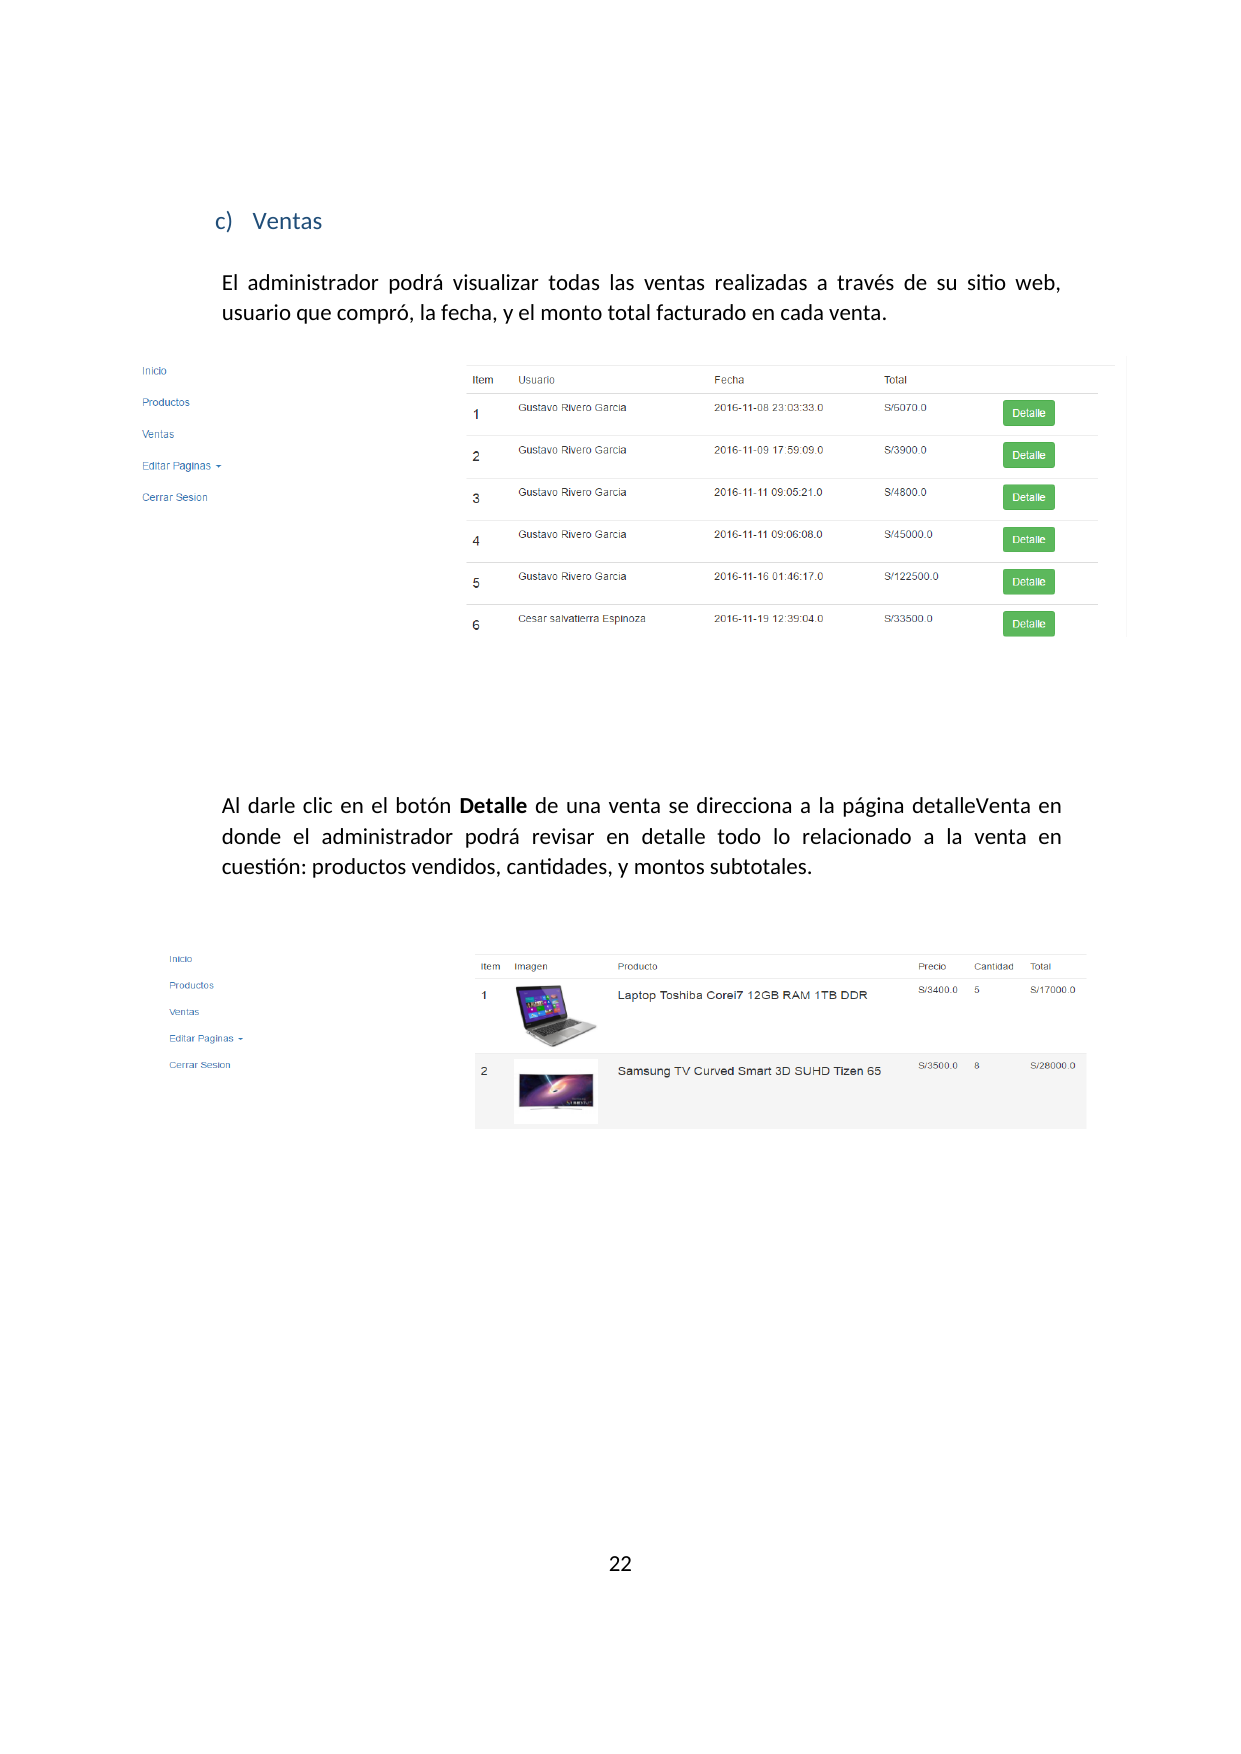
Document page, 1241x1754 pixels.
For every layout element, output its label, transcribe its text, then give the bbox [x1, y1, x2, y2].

list El administrador podrá visualizar todas las ventas realizadas a través de su sitio web, usuario que compró, la fecha, y el monto total facturado en cada venta. [222, 268, 1063, 326]
subtitle Ventas [215, 205, 1063, 235]
list Al darle clic en el botón Detalle de una venta se direcciona a la página detalleVenta en donde el administrador podrá revisar en detalle todo lo relacionado a la venta en cuestión: productos vendidos, cantidades, y montos subtotales. [222, 792, 1063, 880]
picture [113, 356, 1127, 637]
picture [143, 946, 1096, 1173]
